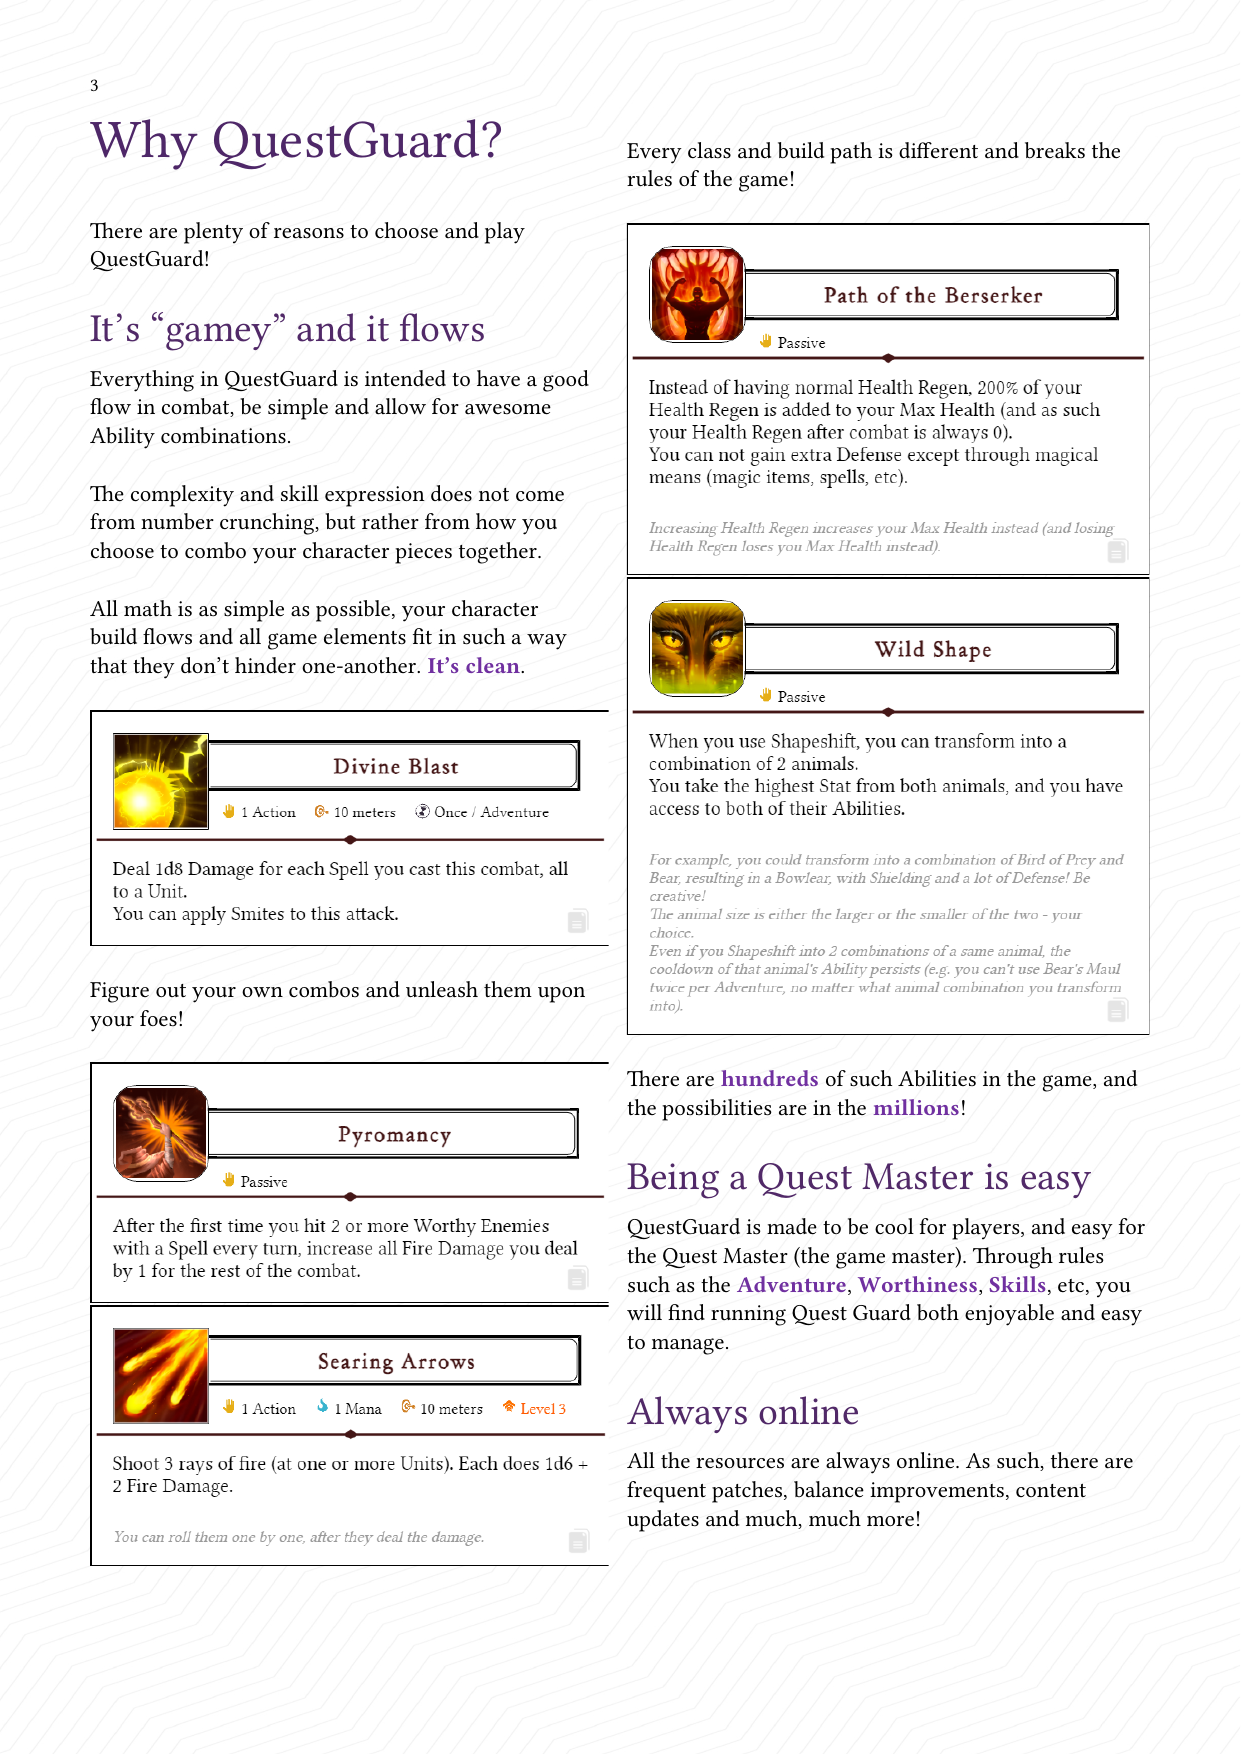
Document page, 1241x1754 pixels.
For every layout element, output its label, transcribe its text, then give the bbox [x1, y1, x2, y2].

subtitle Why QuestGuard? [90, 109, 590, 171]
text Figure out your own combos and unleash them upon your foes! [90, 977, 590, 1032]
picture [0, 0, 1241, 1754]
text Everything in QuestGuard is intended to have a good flow in combat, be simple and allow for awesome Ability combinations. [90, 366, 590, 449]
subtitle Being a Quest Master is easy [627, 1154, 1150, 1199]
text All math is as simple as possible, your character build flows and all game elements fit in such a way that they don’t hinder one-another. It’s clean. [90, 596, 590, 679]
text All the resources are always online. As such, there are frequent patches, balance improvements, content updates and much, much more! [627, 1448, 1150, 1532]
text QuestGuard is made to be cool for players, and easy for the Quest Master (the game master). Through rules such as the Adventure, Worthiness, Skills, etc, you will find running Quest Guard both enjoyable and easy to manage. [627, 1214, 1150, 1355]
subtitle It’s “gamey” and it flows [90, 306, 590, 351]
text Every class and build path is different and breaks the rules of the game! [627, 138, 1150, 192]
text There are plenty of reasons to choose and play QuestGuard! [90, 217, 590, 272]
text The complexity and skill expression does not come from number crunching, but rather from how you choose to combo your character pieces together. [90, 481, 590, 564]
text There are hundreds of such Abilities in the game, and the possibilities are in the millions! [627, 1066, 1150, 1121]
subtitle Always online [627, 1389, 1150, 1434]
